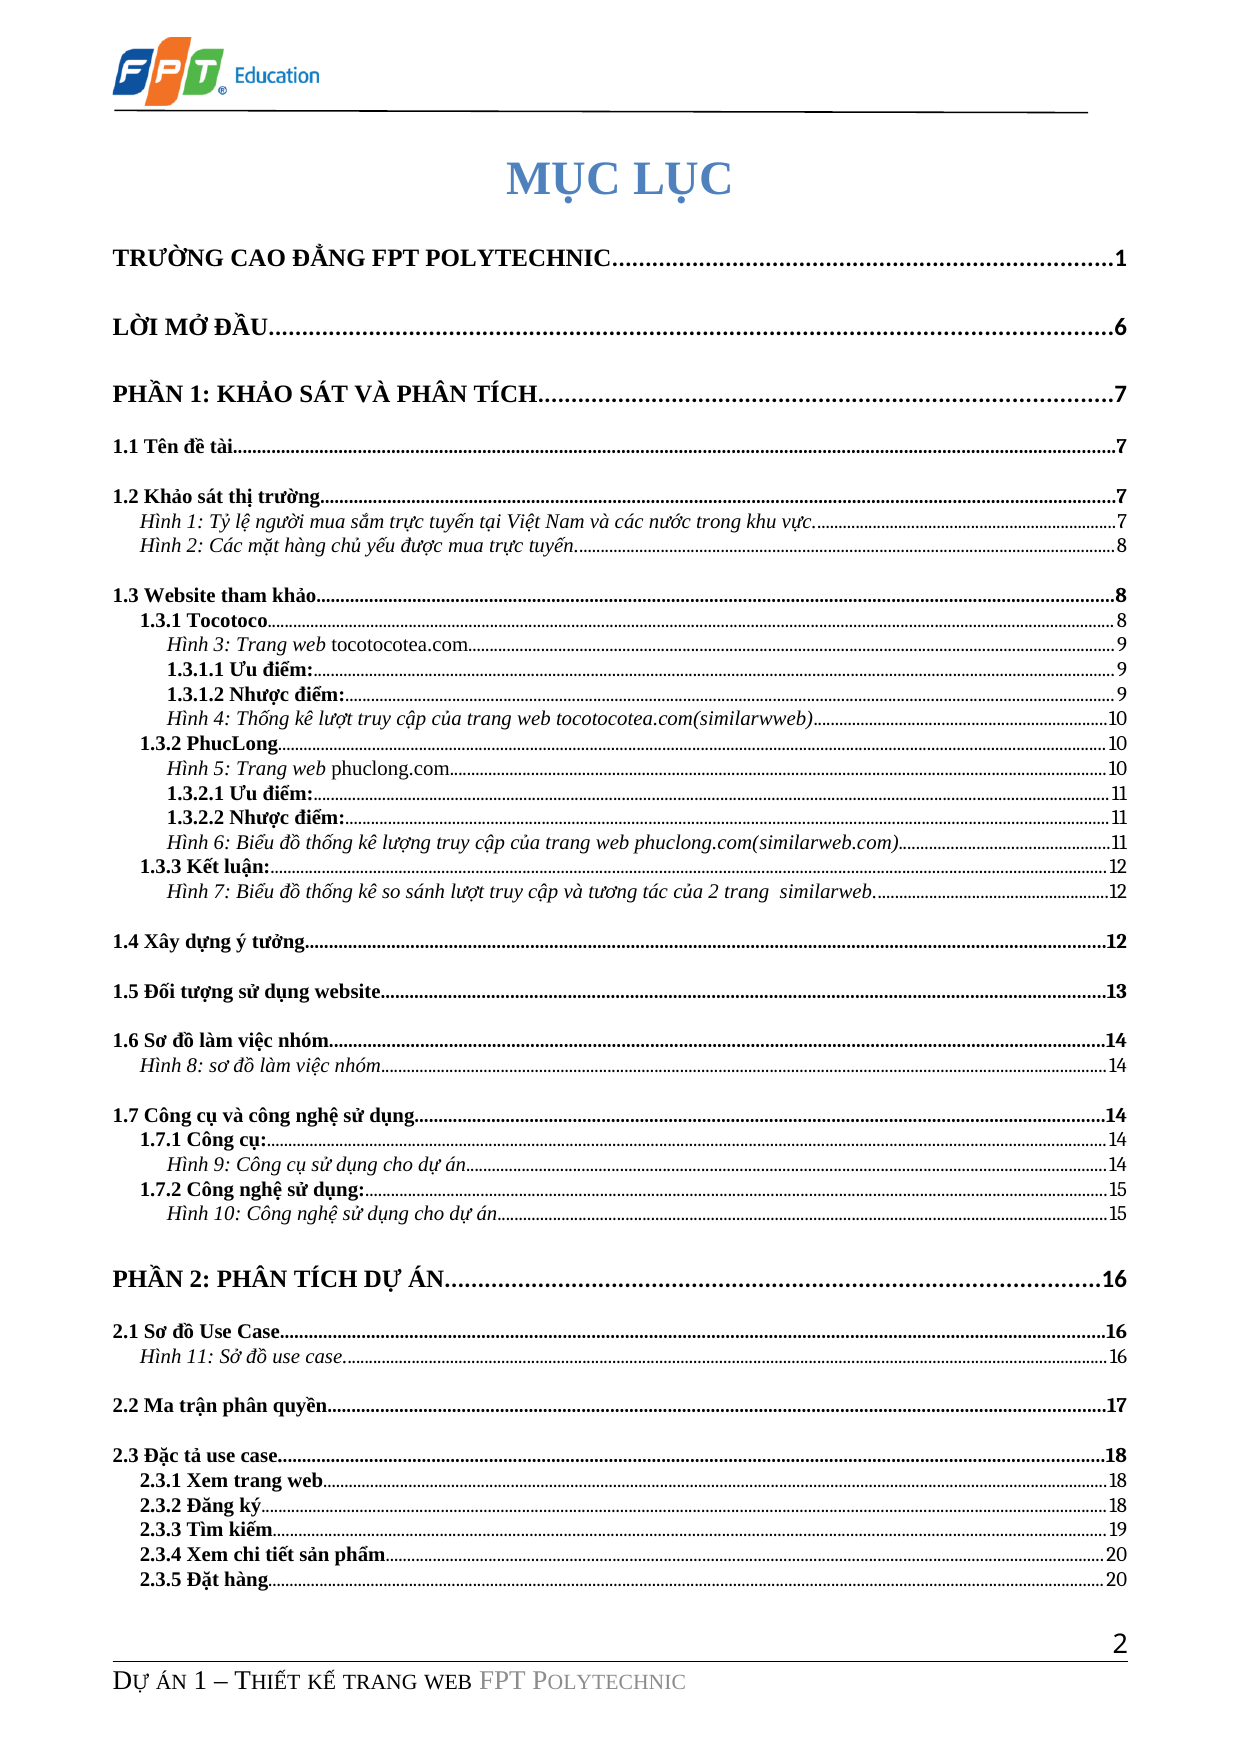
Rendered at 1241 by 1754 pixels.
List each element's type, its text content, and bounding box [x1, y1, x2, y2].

text Hình 10: Công nghệ sử dụng cho dự án 15 [167, 1201, 1128, 1226]
text Hình 6: Biểu đồ thống kê lượng truy cập của trang web phuclong.com(similarweb.com) 11 [898, 830, 1128, 854]
text 1.7.1 Công cụ: 14 [139, 1127, 1128, 1152]
text 2.3.5 Đặt hàng 20 [139, 1567, 1128, 1591]
text 1.2 Khảo sát thị trường 7 [320, 484, 1128, 508]
text Hình 8: sơ đồ làm việc nhóm 14 [139, 1053, 1128, 1078]
text PHẦN 1: KHẢO SÁT VÀ PHÂN TÍCH 7 [112, 379, 1128, 409]
text 1.3 Website tham khảo 8 [112, 583, 1128, 608]
text 1.3.2 PhucLong 10 [139, 731, 1128, 756]
text Hình 4: Thống kê lượt truy cập của trang web tocotocotea.com(similarwweb) 10 [167, 706, 1128, 731]
text Hình 1: Tỷ lệ người mua sắm trực tuyến tại Việt Nam và các nước trong khu vực. 7 [139, 508, 1128, 533]
text 2.3.4 Xem chi tiết sản phẩm 20 [139, 1542, 1128, 1567]
text 2.3.2 Đăng ký 18 [139, 1492, 1128, 1517]
text Hình 3: Trang web tocotocotea.com 9 [167, 632, 1128, 657]
text 1.3.2.2 Nhược điểm: 11 [167, 805, 1128, 830]
text Hình 5: Trang web phuclong.com 10 [450, 756, 1128, 780]
text 1.6 Sơ đồ làm việc nhóm 14 [112, 1028, 1128, 1053]
text Hình 9: Công cụ sử dụng cho dự án 14 [167, 1152, 1128, 1177]
text Hình 7: Biểu đồ thống kê so sánh lượt truy cập và tương tác của 2 trang similarweb. 12 [167, 879, 1128, 904]
text 2.3.3 Tìm kiếm 19 [139, 1517, 1128, 1542]
text 1.7.2 Công nghệ sử dụng: 15 [139, 1177, 1128, 1201]
text 1.3.1 Tocotoco 8 [267, 608, 1128, 632]
text 2.3.1 Xem trang web 18 [139, 1468, 1128, 1492]
text 1.3.3 Kết luận: 12 [139, 854, 1128, 879]
text LỜI MỞ ĐẦU 6 [112, 311, 1128, 341]
text 1.3.1.2 Nhược điểm: 9 [167, 682, 1128, 706]
text 1.3.1.1 Ưu điểm: 9 [167, 657, 1128, 682]
text 1.4 Xây dựng ý tưởng 12 [112, 929, 1128, 953]
text 2.1 Sơ đồ Use Case 16 [112, 1319, 1128, 1344]
text 1.5 Đối tượng sử dụng website 13 [112, 978, 1128, 1003]
text TRƯỜNG CAO ĐẲNG FPT POLYTECHNIC 1 [112, 243, 1128, 273]
text 1.1 Tên đề tài 7 [112, 434, 1128, 459]
text MỤC LỤC [112, 150, 1128, 205]
text Hình 11: Sở đồ use case. 16 [347, 1344, 1128, 1368]
text 2.2 Ma trận phân quyền 17 [112, 1393, 1128, 1418]
text 1.7 Công cụ và công nghệ sử dụng 14 [112, 1103, 1128, 1127]
picture [112, 37, 322, 106]
text 1.3.2.1 Ưu điểm: 11 [167, 780, 1128, 805]
text Hình 2: Các mặt hàng chủ yếu được mua trực tuyến. 8 [139, 533, 1128, 558]
text Phần 2: Phân tích dự án 16 [112, 1263, 1128, 1294]
text 2.3 Đặc tả use case. 18 [112, 1443, 1128, 1468]
